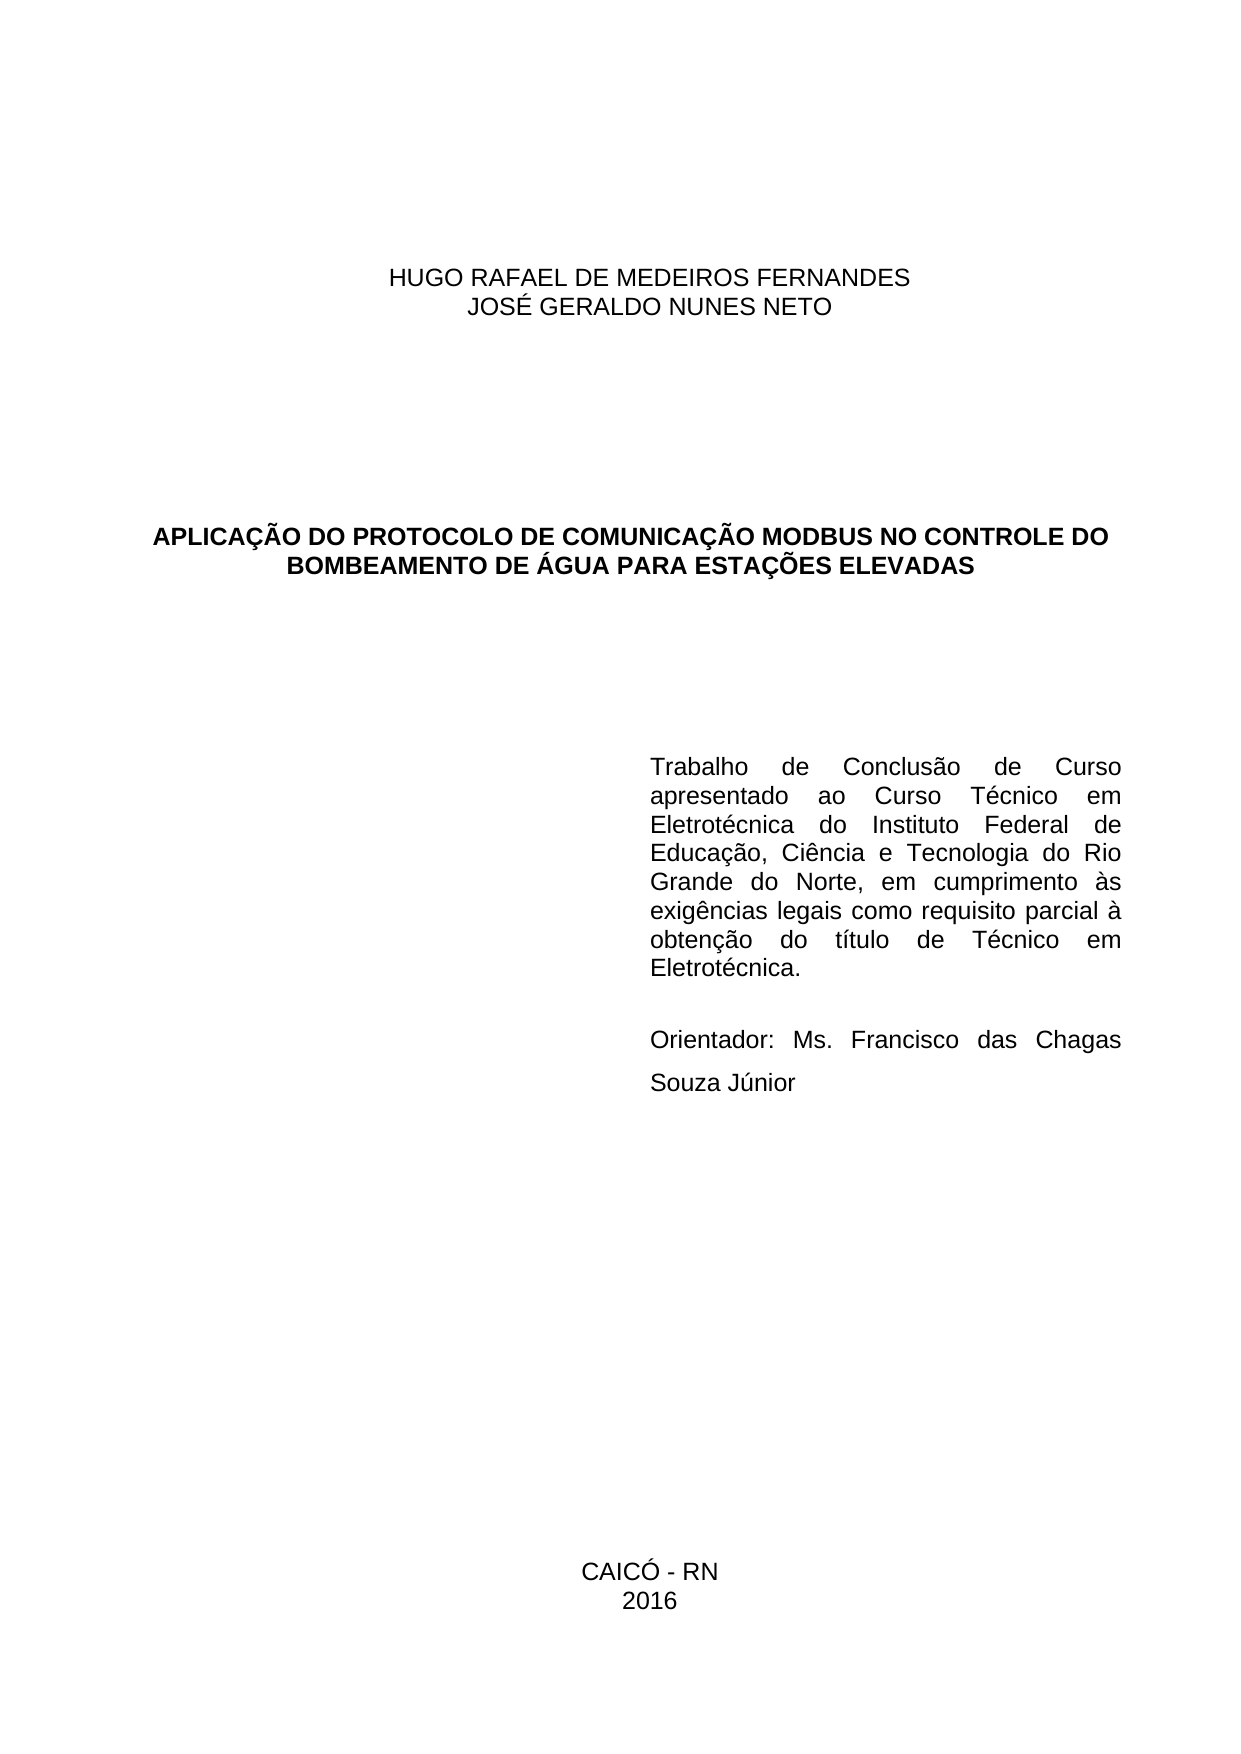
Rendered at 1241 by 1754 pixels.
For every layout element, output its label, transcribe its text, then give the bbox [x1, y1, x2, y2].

text HUGO RAFAEL DE MEDEIROS FERNANDES [177, 263, 1122, 292]
text JOSÉ GERALDO NUNES NETO [177, 292, 1122, 321]
text 2016 [177, 1586, 1122, 1615]
text CAICÓ - RN [177, 1557, 1122, 1586]
text Trabalho de Conclusão de Curso apresentado ao Curso Técnico em Eletrotécnica do Instituto Federal de Educação, Ciência e Tecnologia do Rio Grande do Norte, em cumprimento às exigências legais como requisito parcial à obtenção do título de Técnico em Eletrotécnica. [650, 752, 1122, 982]
text APLICAÇÃO DO PROTOCOLO DE COMUNICAÇÃO MODBUS NO CONTROLE DO BOMBEAMENTO DE ÁGUA PARA ESTAÇÕES ELEVADAS [140, 522, 1122, 580]
text Orientador: Ms. Francisco das Chagas Souza Júnior [650, 1025, 1122, 1097]
